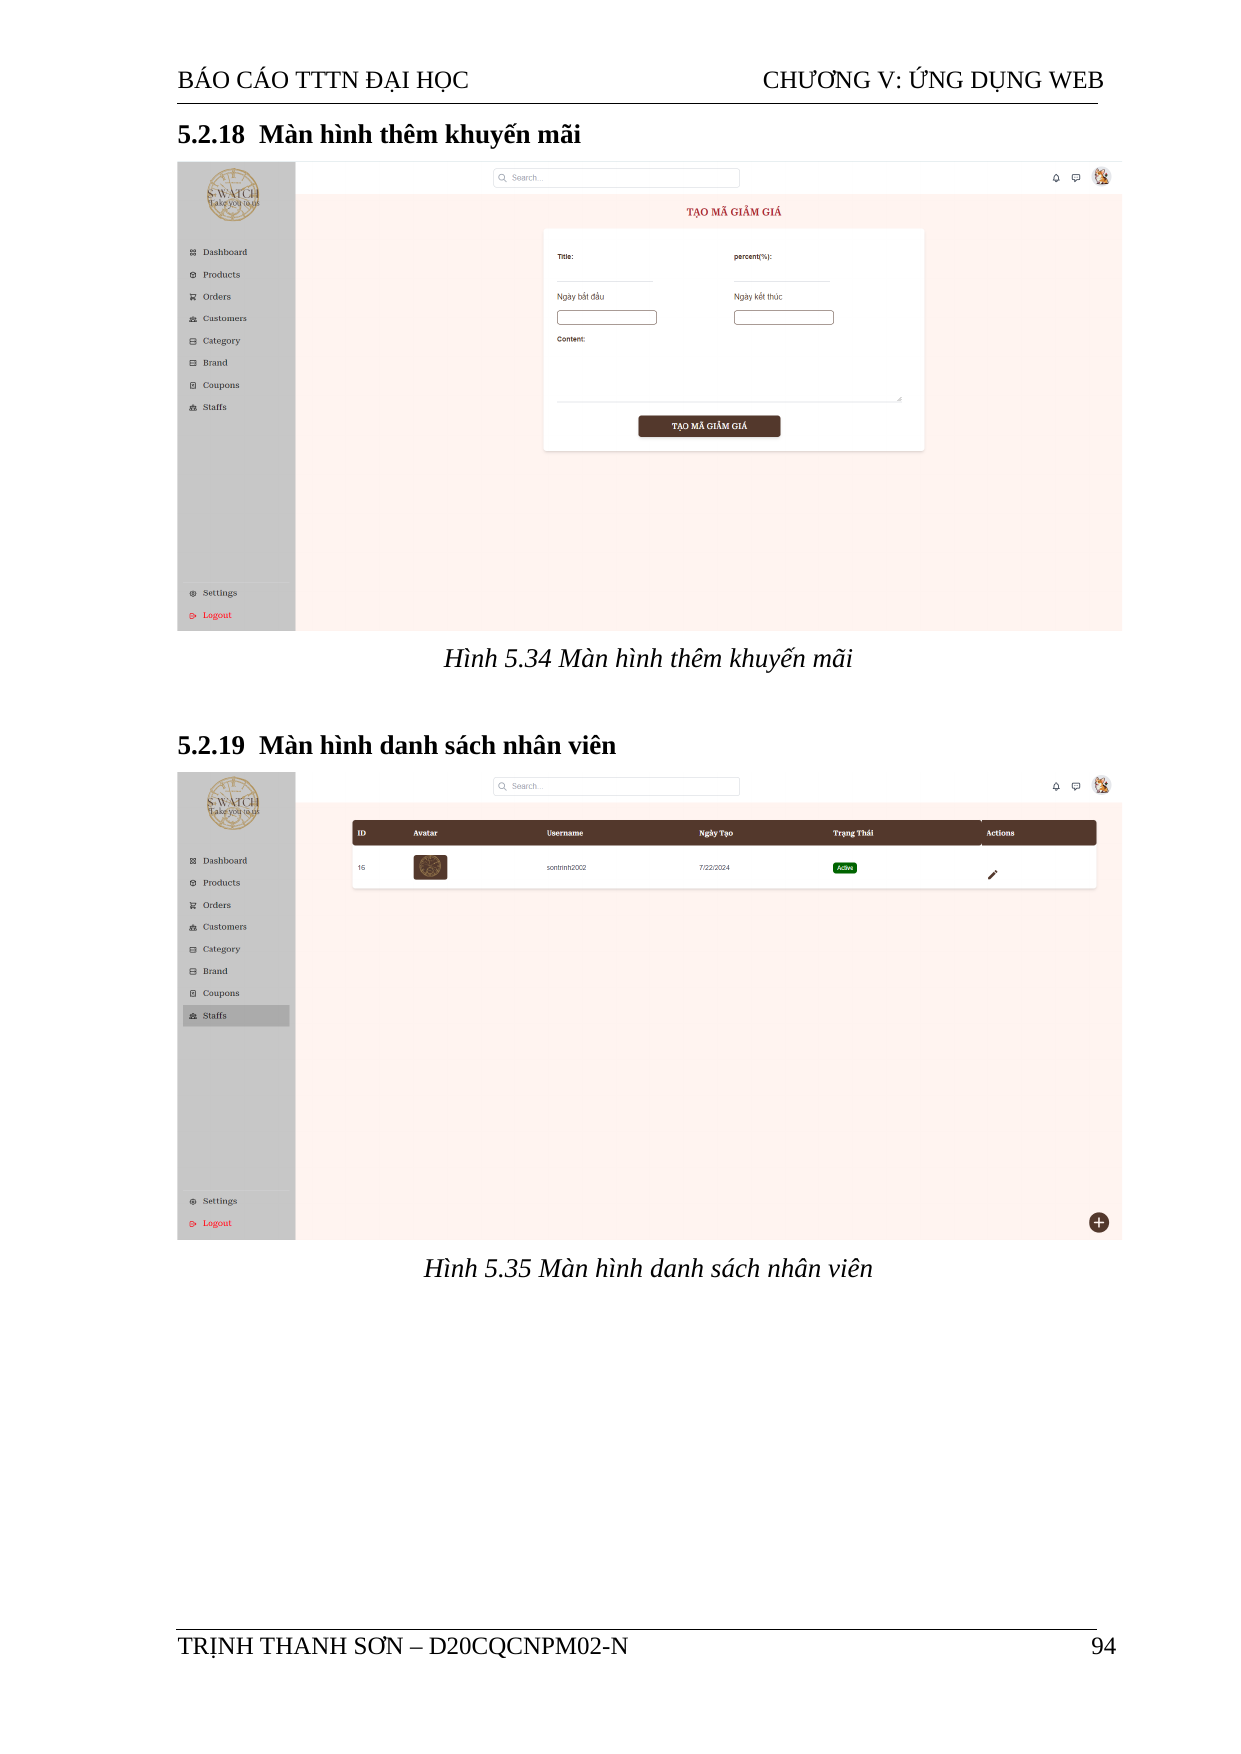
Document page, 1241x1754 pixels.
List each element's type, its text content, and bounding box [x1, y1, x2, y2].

subtitle Màn hình thêm khuyến mãi [177, 118, 1122, 149]
text Hình 5.35 Màn hình danh sách nhân viên [177, 1252, 1122, 1283]
text Hình 5.34 Màn hình thêm khuyến mãi [177, 642, 1122, 673]
picture [177, 161, 1123, 631]
subtitle Màn hình danh sách nhân viên [177, 729, 1122, 760]
picture [177, 772, 1123, 1240]
